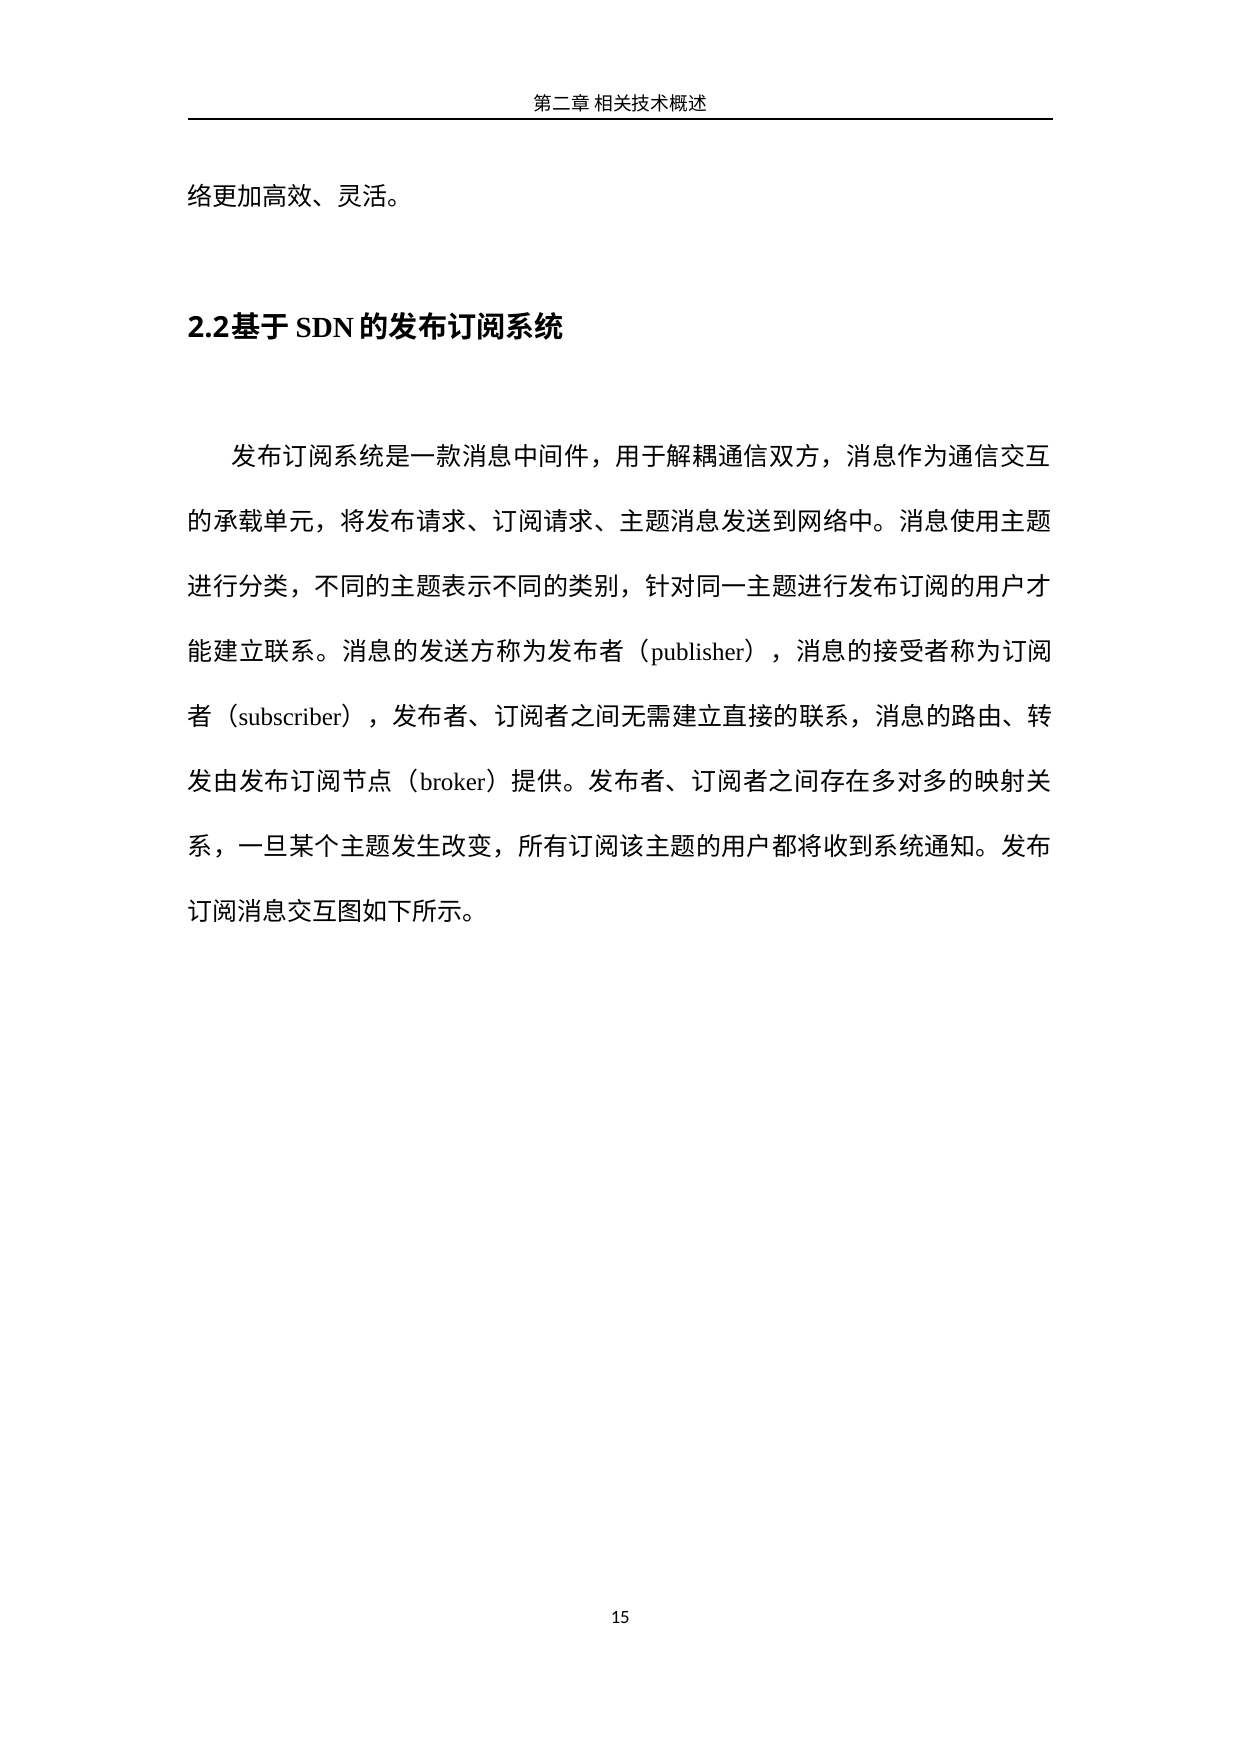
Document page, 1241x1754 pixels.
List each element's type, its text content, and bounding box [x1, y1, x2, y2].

text 发布订阅系统是一款消息中间件，用于解耦通信双方，消息作为通信交互的承载单元，将发布请求、订阅请求、主题消息发送到网络中。消息使用主题进行分类，不同的主题表示不同的类别，针对同一主题进行发布订阅的用户才能建立联系。消息的发送方称为发布者（publisher），消息的接受者称为订阅者（subscriber），发布者、订阅者之间无需建立直接的联系，消息的路由、转发由发布订阅节点（broker）提供。发布者、订阅者之间存在多对多的映射关系，一旦某个主题发生改变，所有订阅该主题的用户都将收到系统通知。发布订阅消息交互图如下所示。 [187, 422, 1053, 942]
list 基于SDN的发布订阅系统 [187, 292, 1053, 357]
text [187, 162, 1053, 227]
